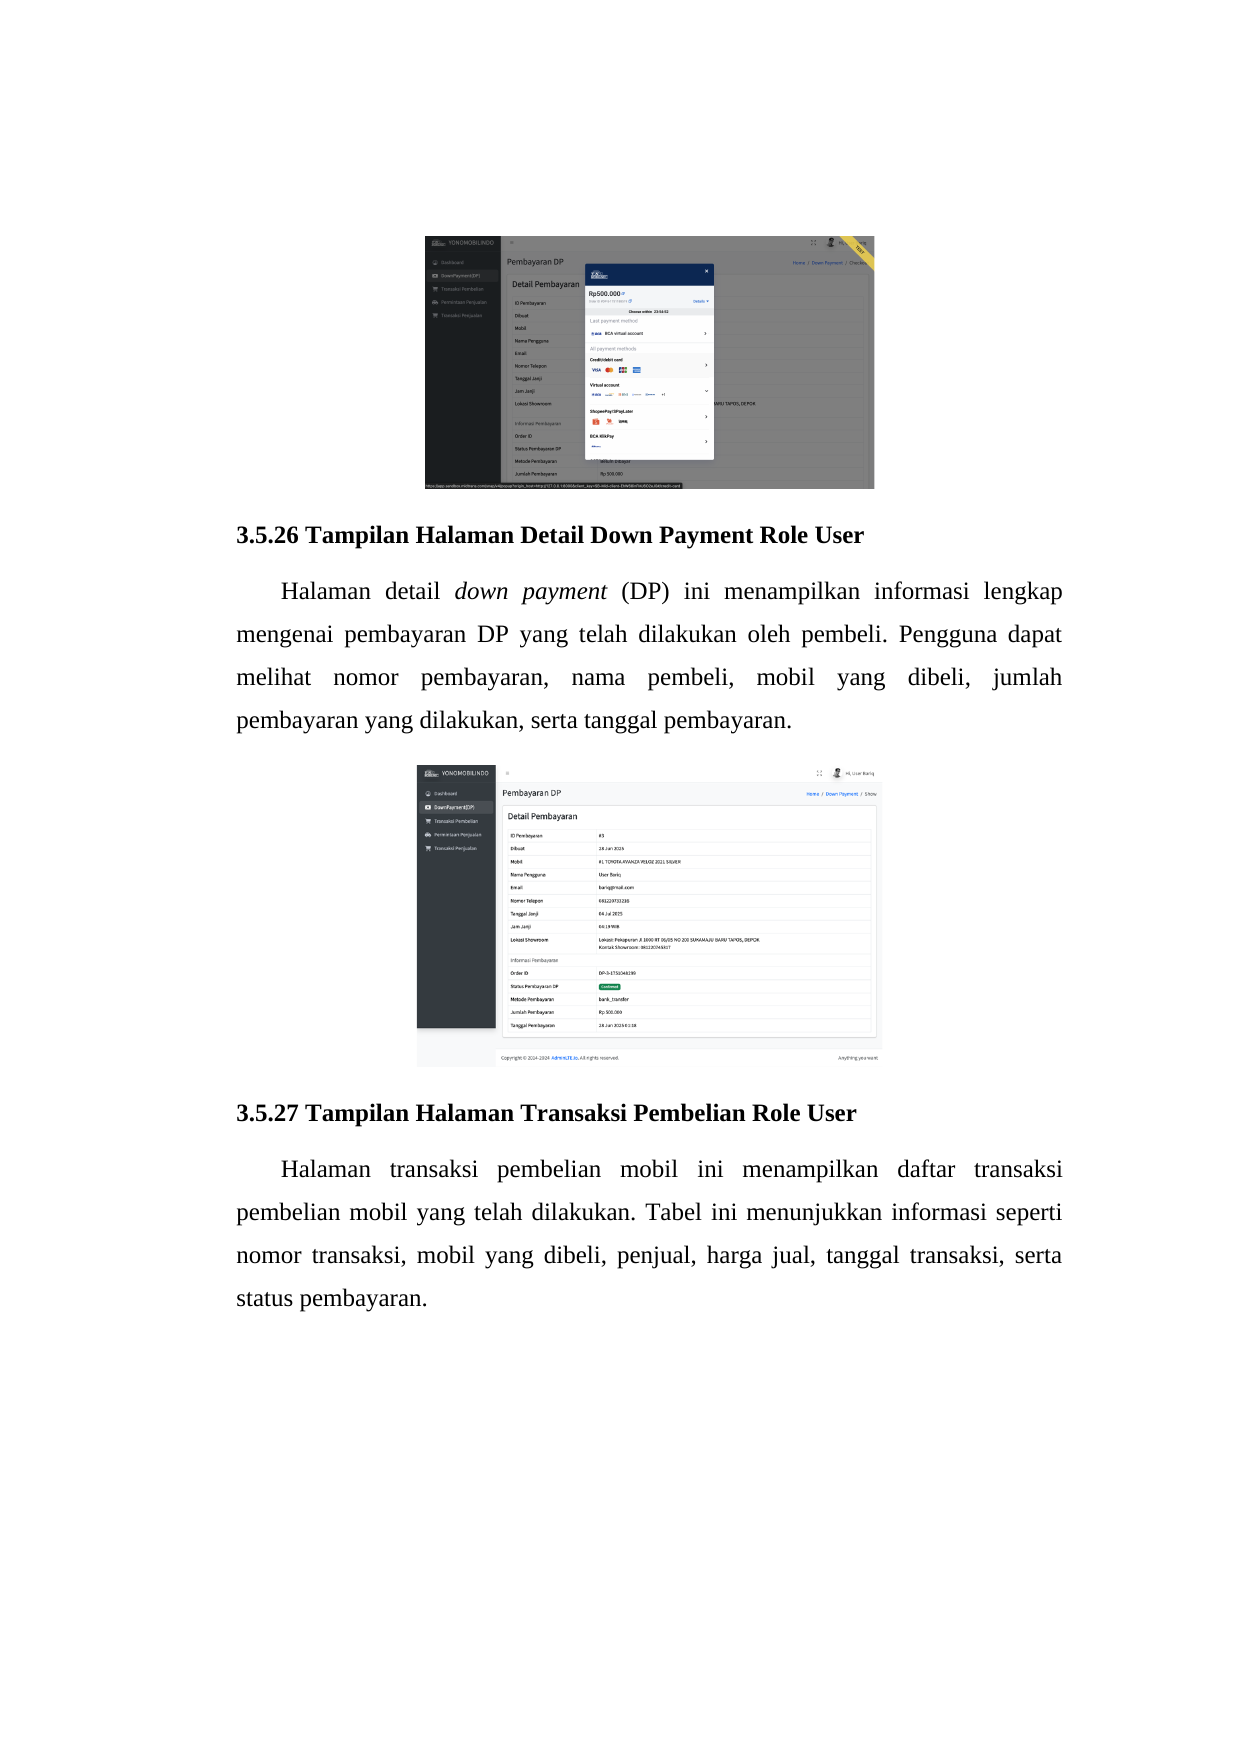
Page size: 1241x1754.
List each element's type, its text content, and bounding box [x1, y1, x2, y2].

text Halaman transaksi pembelian mobil ini menampilkan daftar transaksi pembelian mobil yang telah dilakukan. Tabel ini menunjukkan informasi seperti nomor transaksi, mobil yang dibeli, penjual, harga jual, tanggal transaksi, serta status pembayaran. [236, 1154, 1063, 1312]
picture [416, 765, 883, 1067]
text Halaman detail down payment (DP) ini menampilkan informasi lengkap mengenai pembayaran DP yang telah dilakukan oleh pembeli. Pengguna dapat melihat nomor pembayaran, nama pembeli, mobil yang dibeli, jumlah pembayaran yang dilakukan, serta tanggal pembayaran. [236, 576, 1063, 734]
subtitle 3.5.27 Tampilan Halaman Transaksi Pembelian Role User [236, 1098, 1063, 1127]
subtitle 3.5.26 Tampilan Halaman Detail Down Payment Role User [236, 520, 1063, 549]
picture [425, 236, 875, 489]
